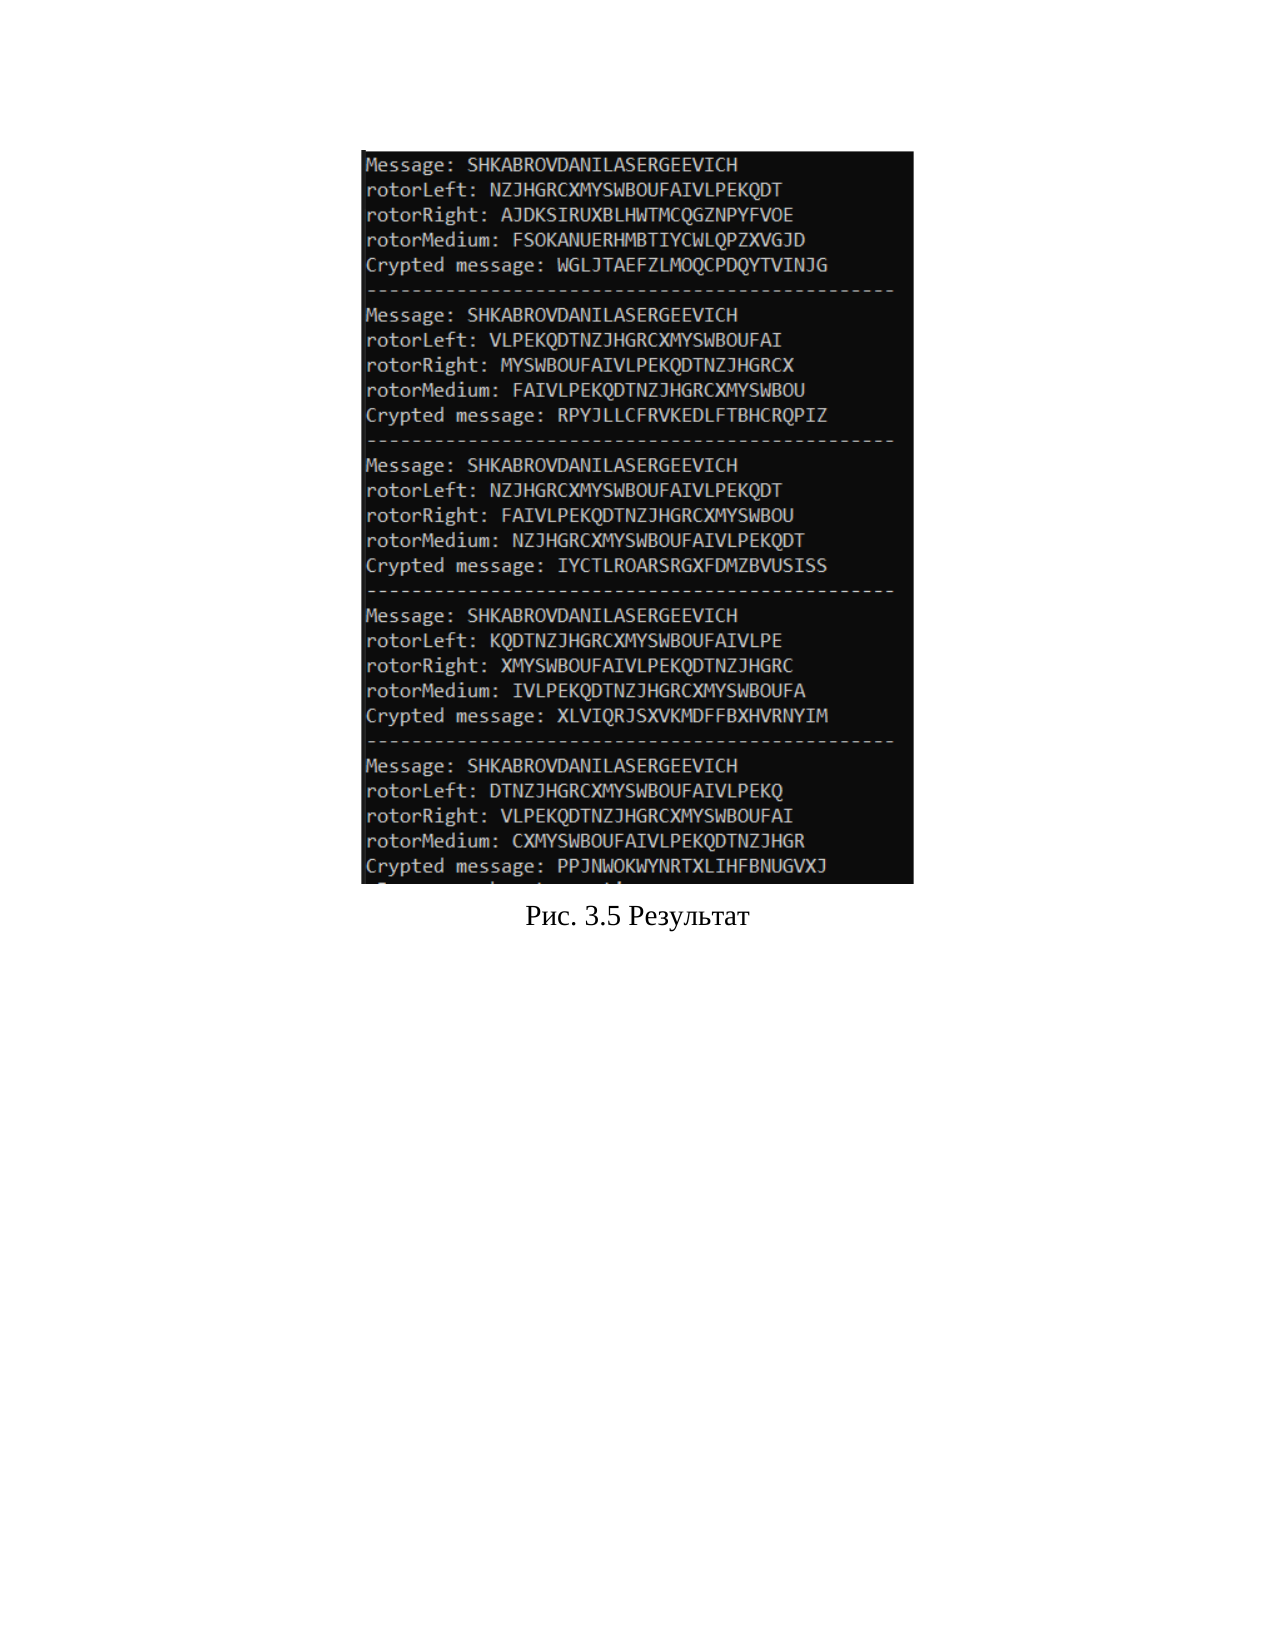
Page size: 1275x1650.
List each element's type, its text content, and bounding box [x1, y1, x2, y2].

picture [361, 150, 914, 884]
text Рис. 3.5 Результат [150, 898, 1125, 932]
